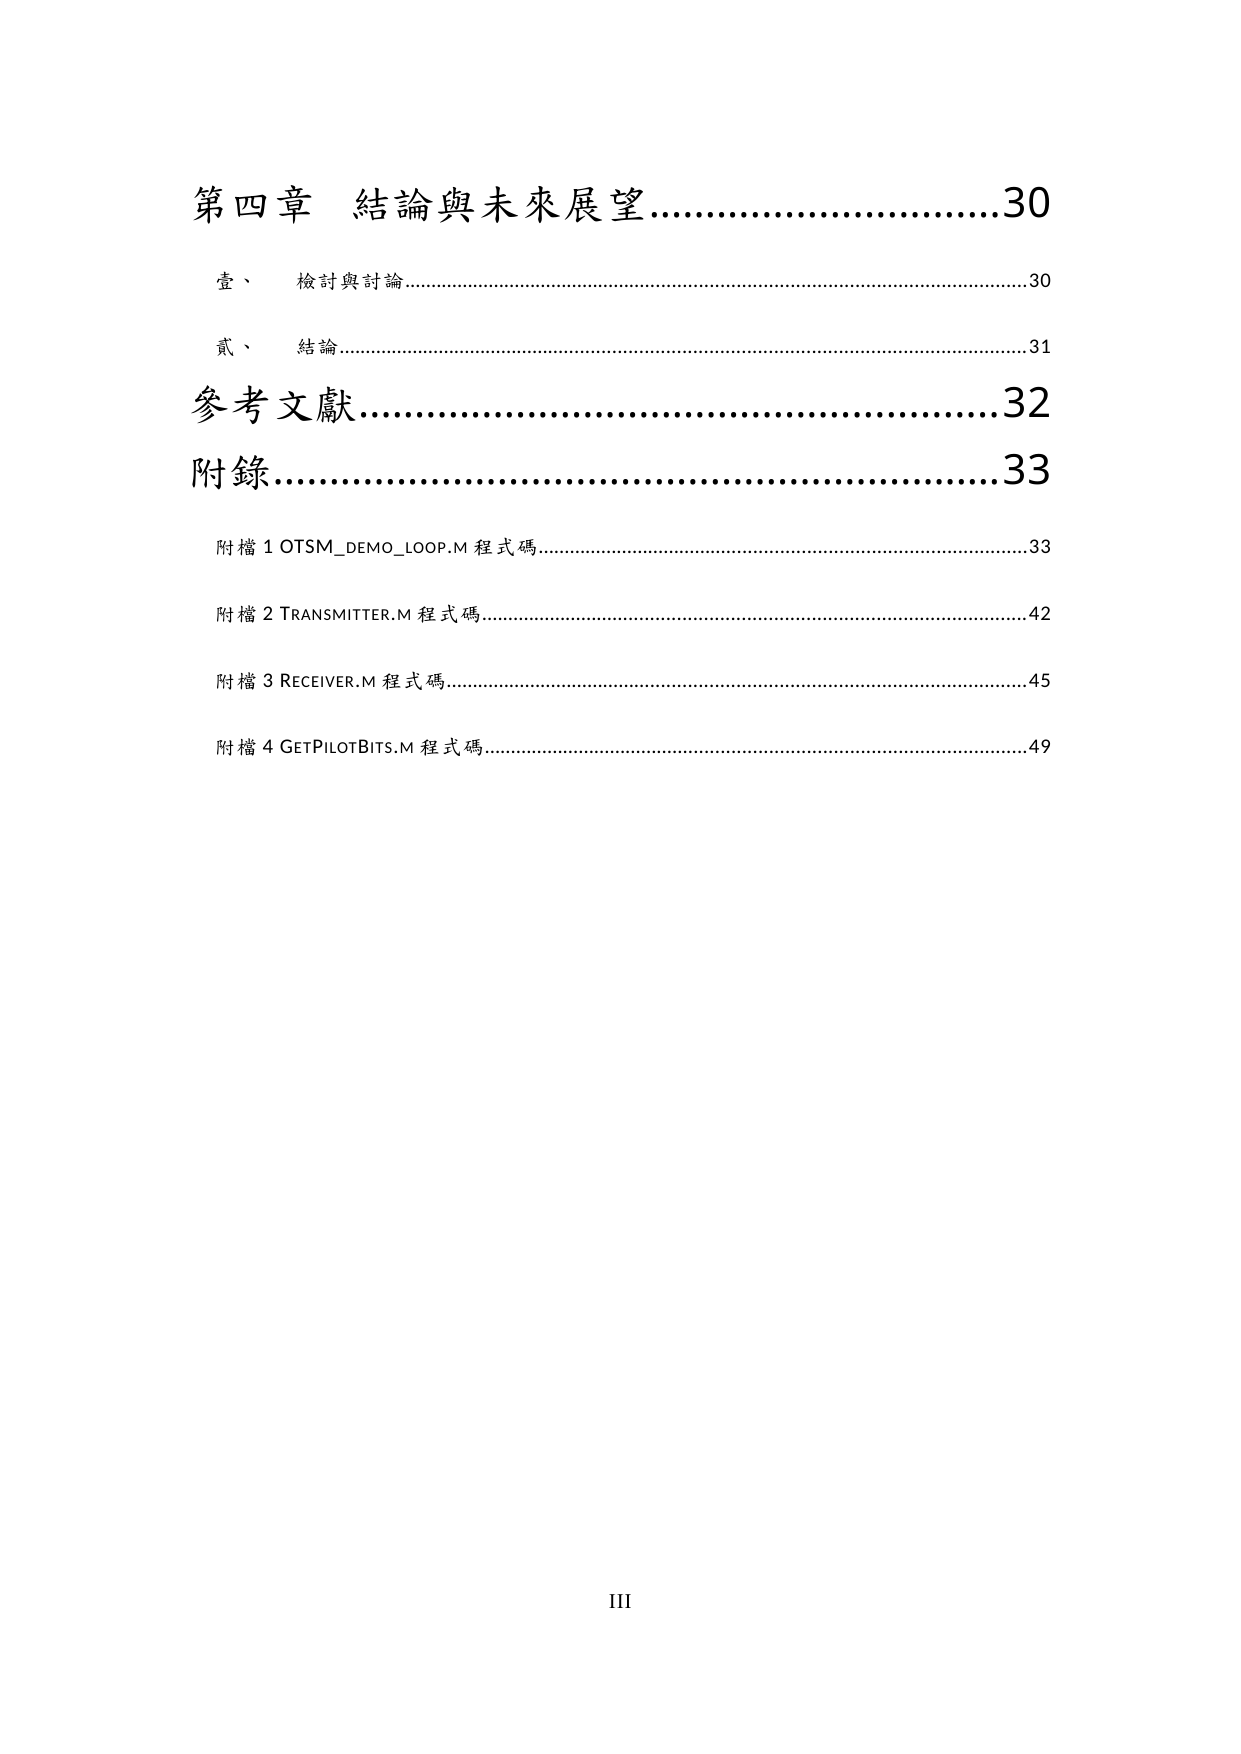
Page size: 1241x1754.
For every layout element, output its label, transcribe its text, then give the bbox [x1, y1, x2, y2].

text 附錄 33 [187, 442, 1053, 492]
text 第四章 結論與未來展望 30 [187, 176, 1053, 226]
text 貳、 結論 31 [214, 309, 1053, 359]
text 附檔4 GetPilotBits.m程式碼 49 [214, 709, 1053, 759]
text 壹、 檢討與討論 30 [214, 242, 1053, 292]
text 附檔3 Receiver.m程式碼 45 [214, 642, 1053, 692]
text 附檔1 OTSM_demo_loop.m程式碼 33 [214, 509, 1053, 559]
text 參考文獻 32 [187, 376, 1053, 426]
text 附檔2 Transmitter.m程式碼 42 [214, 576, 1053, 626]
